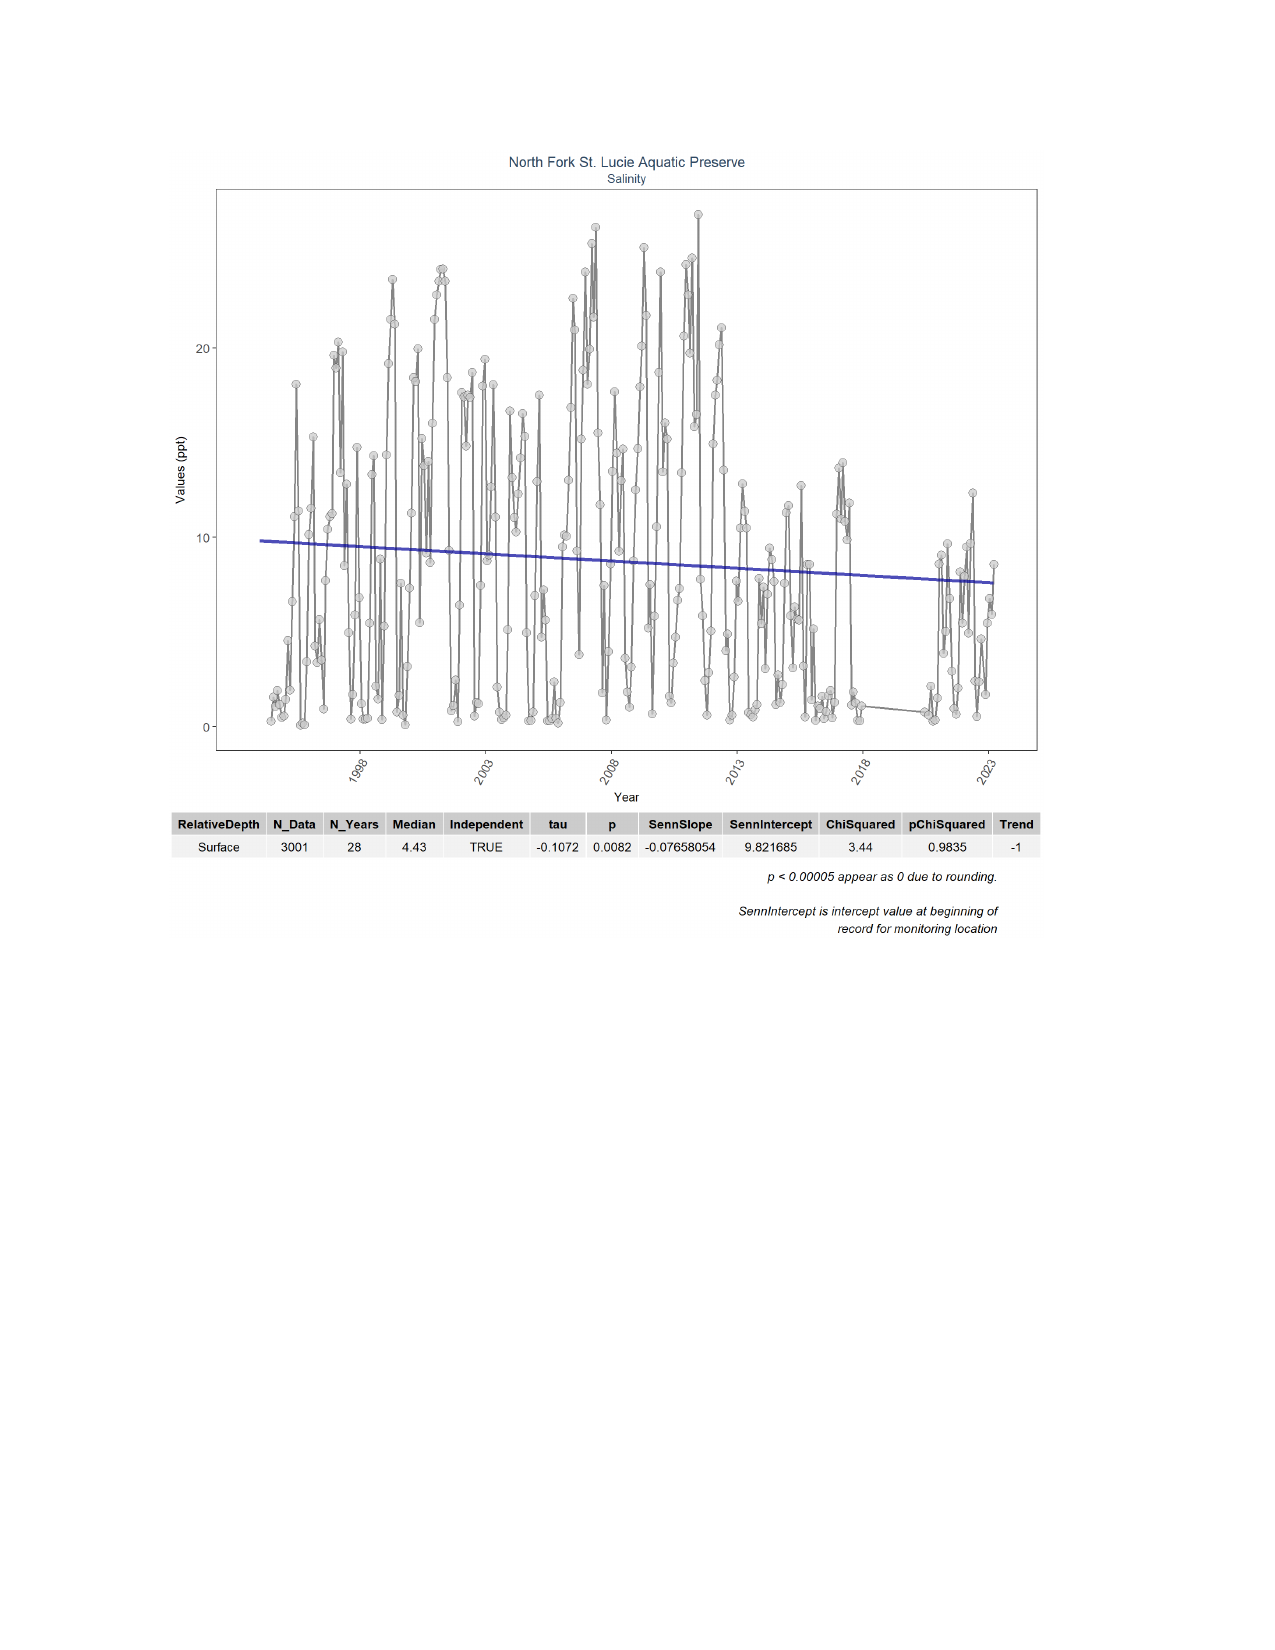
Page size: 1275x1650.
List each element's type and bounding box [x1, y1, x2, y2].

picture [168, 150, 1044, 938]
